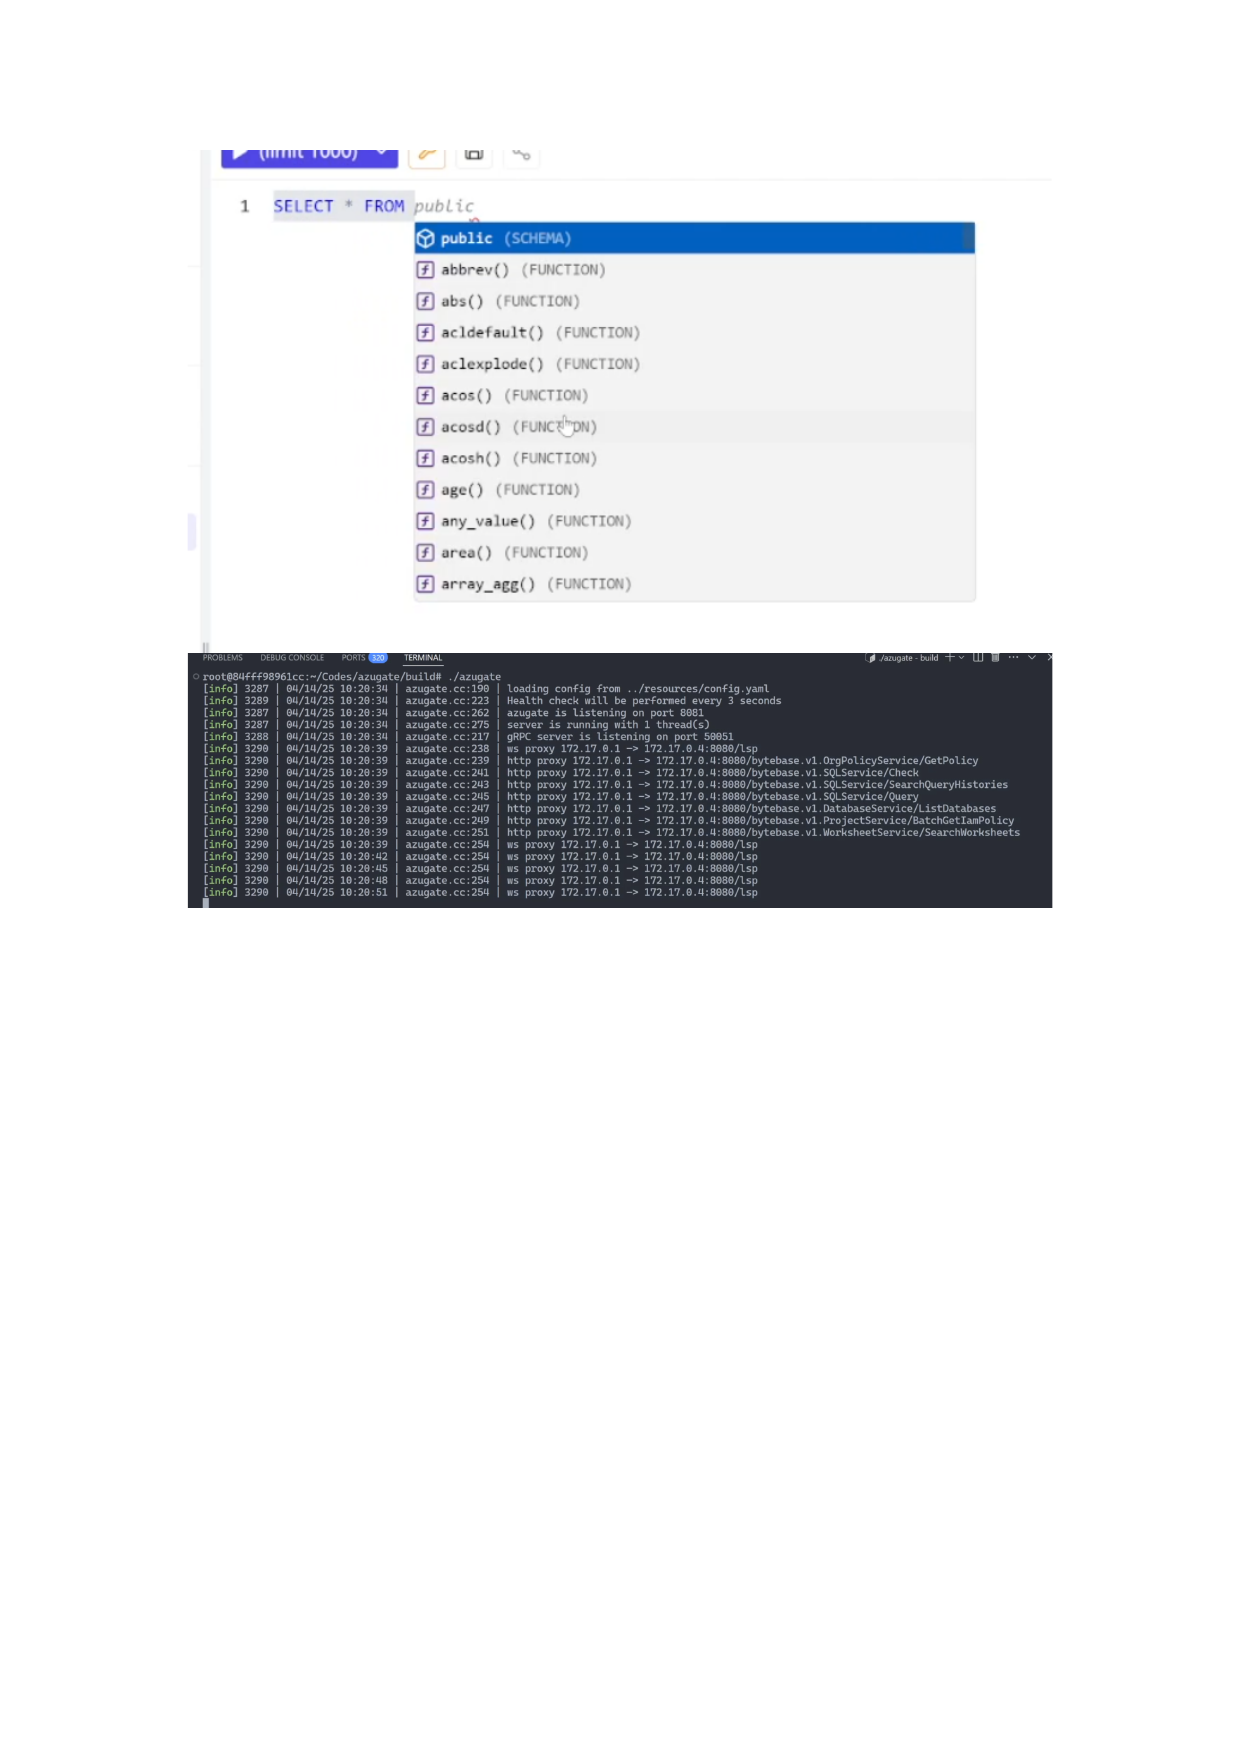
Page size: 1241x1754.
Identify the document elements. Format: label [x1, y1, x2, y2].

picture [187, 150, 1053, 908]
